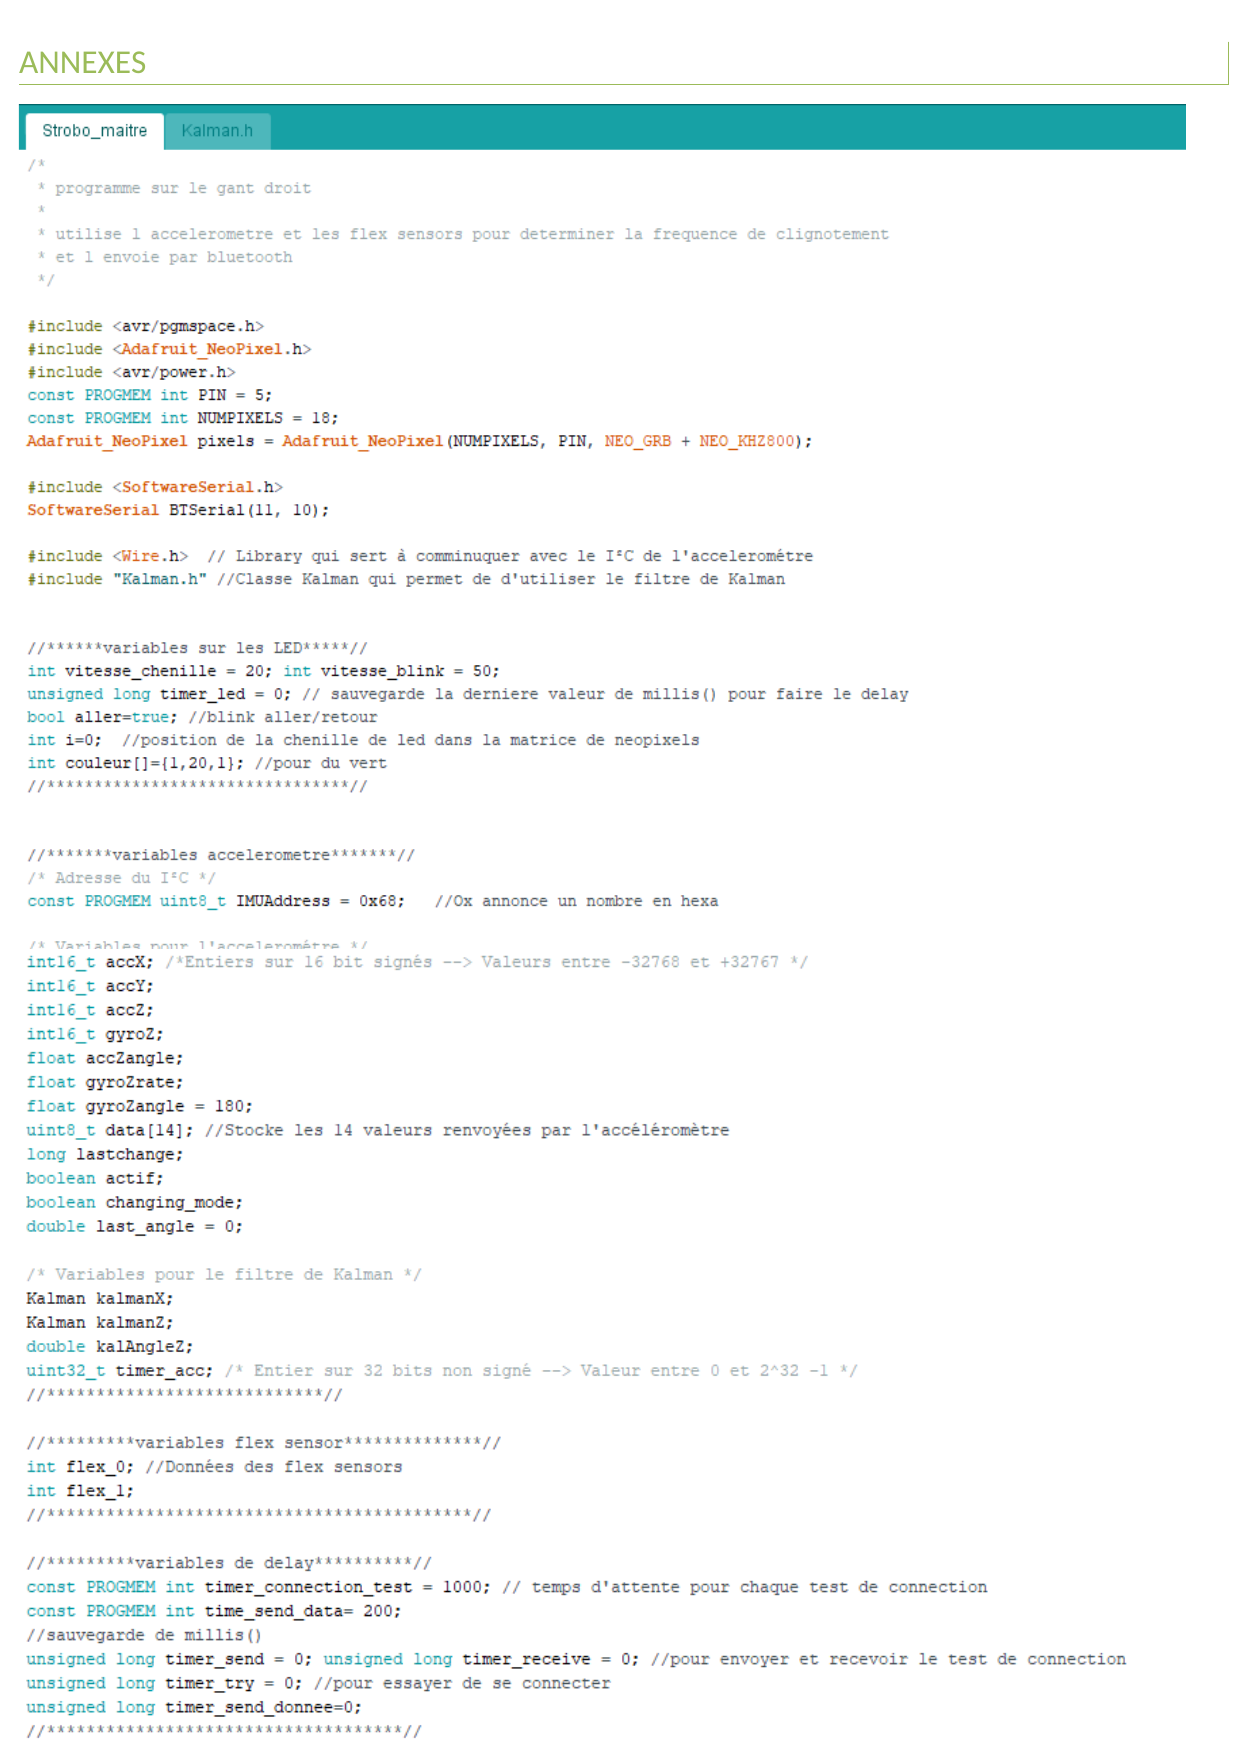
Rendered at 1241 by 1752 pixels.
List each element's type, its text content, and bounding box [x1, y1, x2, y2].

picture [18, 104, 1186, 1748]
subtitle ANNEXES [19, 42, 1228, 84]
